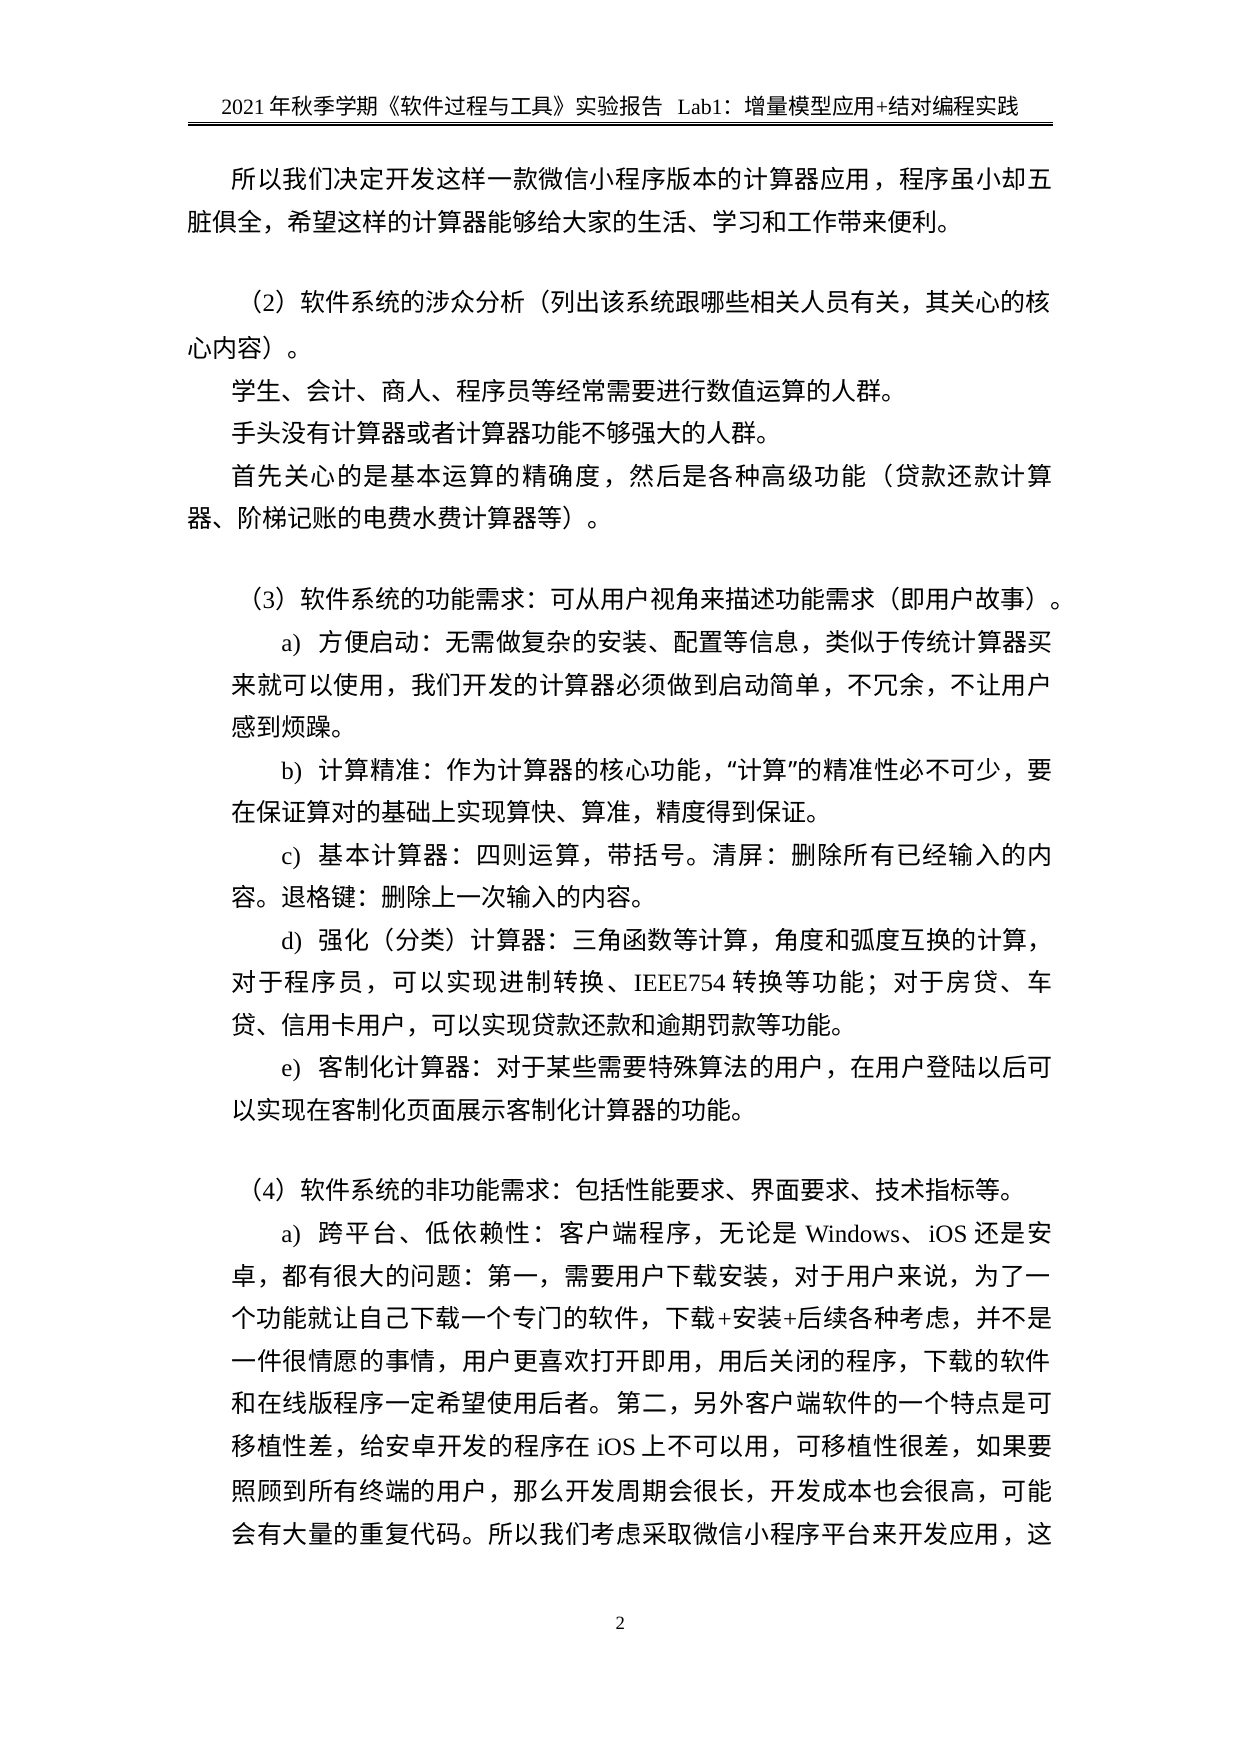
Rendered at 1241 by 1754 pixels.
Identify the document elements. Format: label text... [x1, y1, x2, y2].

list 软件系统的涉众分析（列出该系统跟哪些相关人员有关，其关心的核心内容）。 [187, 283, 1053, 364]
list 所以我们决定开发这样一款微信小程序版本的计算器应用，程序虽小却五脏俱全，希望这样的计算器能够给大家的生活、学习和工作带来便利。 [187, 162, 1053, 238]
list 手头没有计算器或者计算器功能不够强大的人群。 [187, 416, 1053, 450]
list 首先关心的是基本运算的精确度，然后是各种高级功能（贷款还款计算器、阶梯记账的电费水费计算器等）。 [187, 458, 1053, 535]
list 软件系统的非功能需求：包括性能要求、界面要求、技术指标等。 [187, 1171, 1053, 1207]
list 客制化计算器：对于某些需要特殊算法的用户，在用户登陆以后可以实现在客制化页面展示客制化计算器的功能。 [231, 1050, 1053, 1126]
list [231, 1216, 1053, 1550]
list 学生、会计、商人、程序员等经常需要进行数值运算的人群。 [187, 373, 1053, 408]
list 软件系统的功能需求：可从用户视角来描述功能需求（即用户故事）。 [187, 579, 1053, 616]
list 基本计算器：四则运算，带括号。清屏：删除所有已经输入的内容。退格键：删除上一次输入的内容。 [231, 837, 1053, 914]
list 强化（分类）计算器：三角函数等计算，角度和弧度互换的计算，对于程序员，可以实现进制转换、IEEE754转换等功能；对于房贷、车贷、信用卡用户，可以实现贷款还款和逾期罚款等功能。 [231, 922, 1053, 1041]
list 方便启动：无需做复杂的安装、配置等信息，类似于传统计算器买来就可以使用，我们开发的计算器必须做到启动简单，不冗余，不让用户感到烦躁。 [231, 625, 1053, 744]
list 计算精准：作为计算器的核心功能，“计算”的精准性必不可少，要在保证算对的基础上实现算快、算准，精度得到保证。 [231, 752, 1053, 829]
